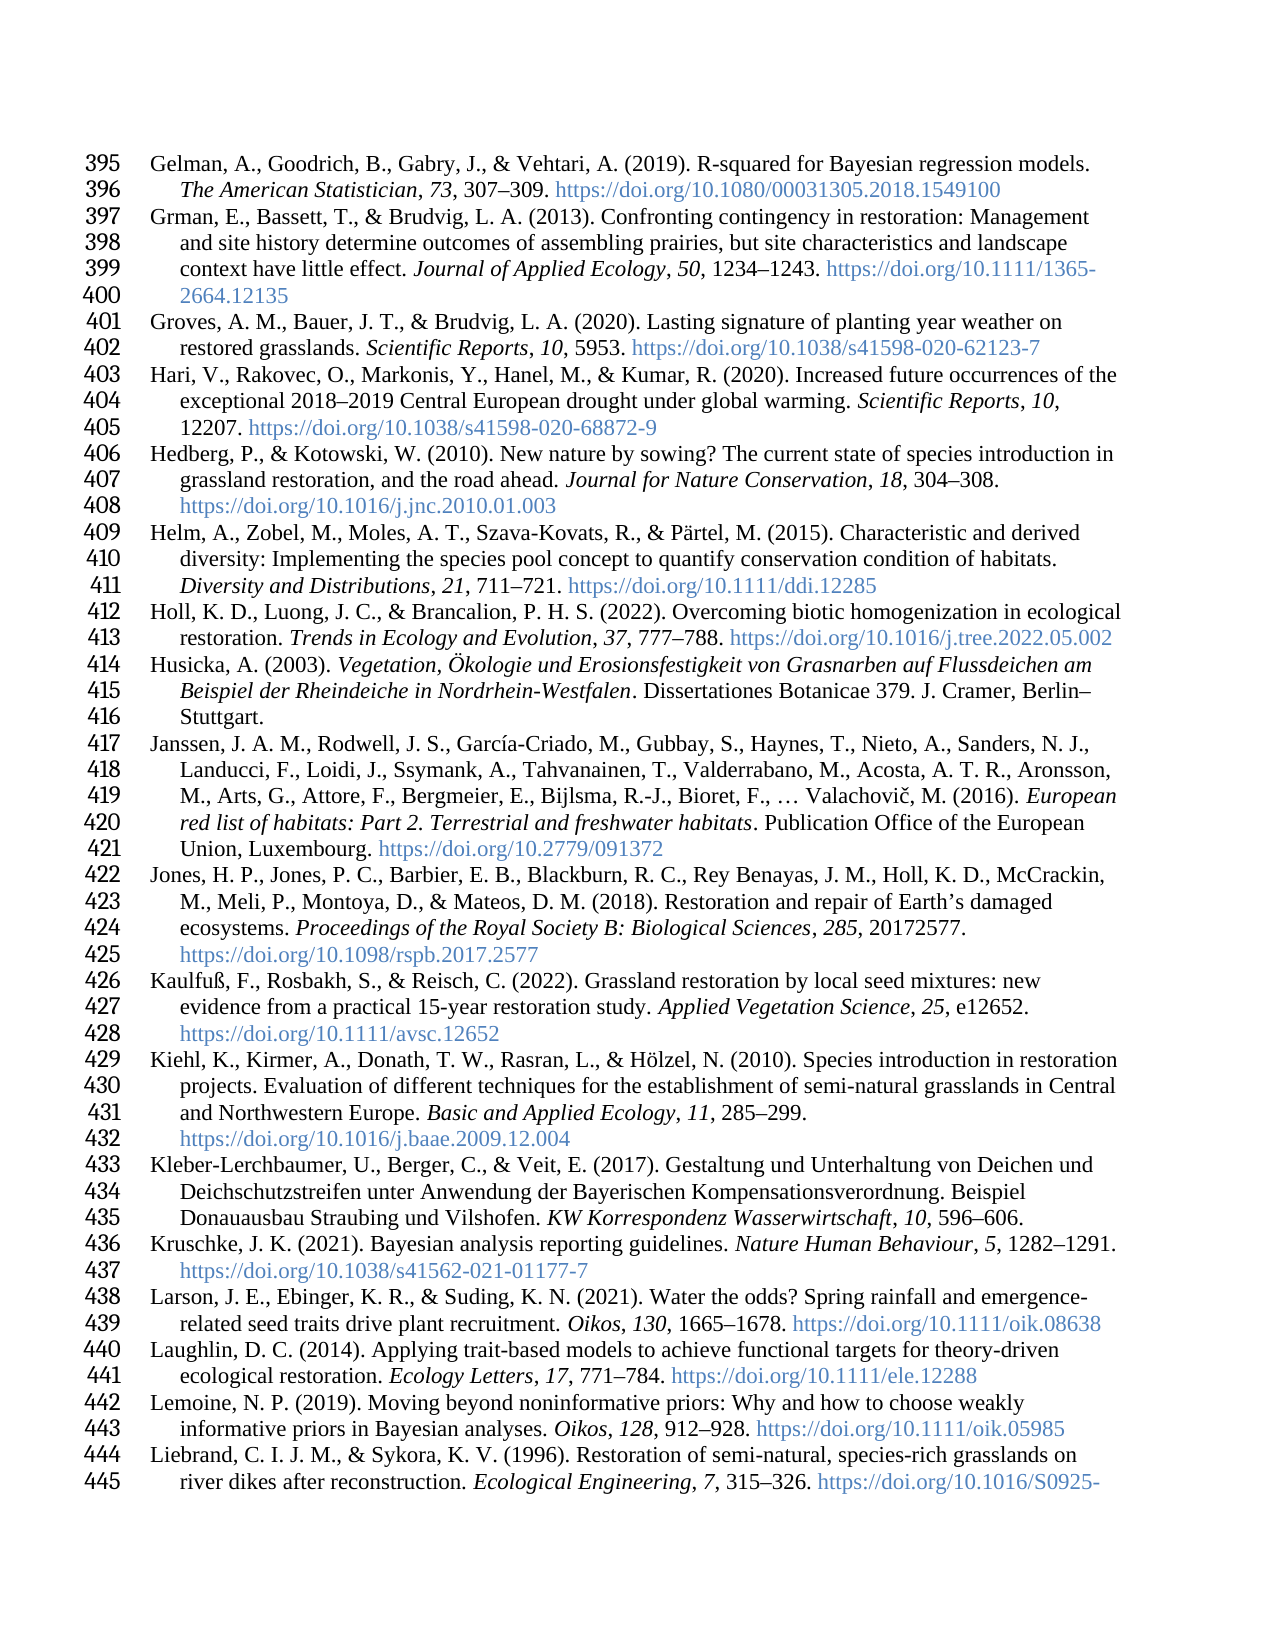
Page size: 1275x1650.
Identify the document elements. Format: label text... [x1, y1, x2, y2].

text Laughlin, D. C. (2014). Applying trait-based models to achieve functional targets for theory-driven ecological restoration. Ecology Letters, 17, 771–784. https://doi.org/10.1111/ele.12288 [150, 1336, 1125, 1389]
text Kiehl, K., Kirmer, A., Donath, T. W., Rasran, L., & Hölzel, N. (2010). Species introduction in restoration projects. Evaluation of different techniques for the establishment of semi-natural grasslands in Central and Northwestern Europe. Basic and Applied Ecology, 11, 285–299. https://doi.org/10.1016/j.baae.2009.12.004 [150, 1046, 1125, 1151]
text Janssen, J. A. M., Rodwell, J. S., García-Criado, M., Gubbay, S., Haynes, T., Nieto, A., Sanders, N. J., Landucci, F., Loidi, J., Ssymank, A., Tahvanainen, T., Valderrabano, M., Acosta, A. T. R., Aronsson, M., Arts, G., Attore, F., Bergmeier, E., Bijlsma, R.-J., Bioret, F., … Valachovič, M. (2016). European red list of habitats: Part 2. Terrestrial and freshwater habitats. Publication Office of the European Union, Luxembourg. https://doi.org/10.2779/091372 [150, 730, 1125, 862]
text Husicka, A. (2003). Vegetation, Ökologie und Erosionsfestigkeit von Grasnarben auf Flussdeichen am Beispiel der Rheindeiche in Nordrhein-Westfalen. Dissertationes Botanicae 379. J. Cramer, Berlin–Stuttgart. [150, 651, 1125, 730]
text Jones, H. P., Jones, P. C., Barbier, E. B., Blackburn, R. C., Rey Benayas, J. M., Holl, K. D., McCrackin, M., Meli, P., Montoya, D., & Mateos, D. M. (2018). Restoration and repair of Earth’s damaged ecosystems. Proceedings of the Royal Society B: Biological Sciences, 285, 20172577. https://doi.org/10.1098/rspb.2017.2577 [150, 862, 1125, 967]
text Groves, A. M., Bauer, J. T., & Brudvig, L. A. (2020). Lasting signature of planting year weather on restored grasslands. Scientific Reports, 10, 5953. https://doi.org/10.1038/s41598-020-62123-7 [150, 308, 1125, 361]
text Kruschke, J. K. (2021). Bayesian analysis reporting guidelines. Nature Human Behaviour, 5, 1282–1291. https://doi.org/10.1038/s41562-021-01177-7 [150, 1231, 1125, 1283]
text Hari, V., Rakovec, O., Markonis, Y., Hanel, M., & Kumar, R. (2020). Increased future occurrences of the exceptional 2018–2019 Central European drought under global warming. Scientific Reports, 10, 12207. https://doi.org/10.1038/s41598-020-68872-9 [150, 361, 1125, 440]
text Hedberg, P., & Kotowski, W. (2010). New nature by sowing? The current state of species introduction in grassland restoration, and the road ahead. Journal for Nature Conservation, 18, 304–308. https://doi.org/10.1016/j.jnc.2010.01.003 [150, 440, 1125, 519]
text Lemoine, N. P. (2019). Moving beyond noninformative priors: Why and how to choose weakly informative priors in Bayesian analyses. Oikos, 128, 912–928. https://doi.org/10.1111/oik.05985 [150, 1389, 1125, 1441]
text Grman, E., Bassett, T., & Brudvig, L. A. (2013). Confronting contingency in restoration: Management and site history determine outcomes of assembling prairies, but site characteristics and landscape context have little effect. Journal of Applied Ecology, 50, 1234–1243. https://doi.org/10.1111/1365-2664.12135 [150, 203, 1125, 308]
text Gelman, A., Goodrich, B., Gabry, J., & Vehtari, A. (2019). R-squared for Bayesian regression models. The American Statistician, 73, 307–309. https://doi.org/10.1080/00031305.2018.1549100 [150, 150, 1125, 203]
text Kaulfuß, F., Rosbakh, S., & Reisch, C. (2022). Grassland restoration by local seed mixtures: new evidence from a practical 15-year restoration study. Applied Vegetation Science, 25, e12652. https://doi.org/10.1111/avsc.12652 [150, 967, 1125, 1046]
text Kleber-Lerchbaumer, U., Berger, C., & Veit, E. (2017). Gestaltung und Unterhaltung von Deichen und Deichschutzstreifen unter Anwendung der Bayerischen Kompensationsverordnung. Beispiel Donauausbau Straubing und Vilshofen. KW Korrespondenz Wasserwirtschaft, 10, 596–606. [150, 1151, 1125, 1231]
text Holl, K. D., Luong, J. C., & Brancalion, P. H. S. (2022). Overcoming biotic homogenization in ecological restoration. Trends in Ecology and Evolution, 37, 777–788. https://doi.org/10.1016/j.tree.2022.05.002 [150, 598, 1125, 651]
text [150, 1441, 1125, 1494]
text Larson, J. E., Ebinger, K. R., & Suding, K. N. (2021). Water the odds? Spring rainfall and emergence-related seed traits drive plant recruitment. Oikos, 130, 1665–1678. https://doi.org/10.1111/oik.08638 [150, 1283, 1125, 1336]
text Helm, A., Zobel, M., Moles, A. T., Szava-Kovats, R., & Pärtel, M. (2015). Characteristic and derived diversity: Implementing the species pool concept to quantify conservation condition of habitats. Diversity and Distributions, 21, 711–721. https://doi.org/10.1111/ddi.12285 [150, 519, 1125, 598]
